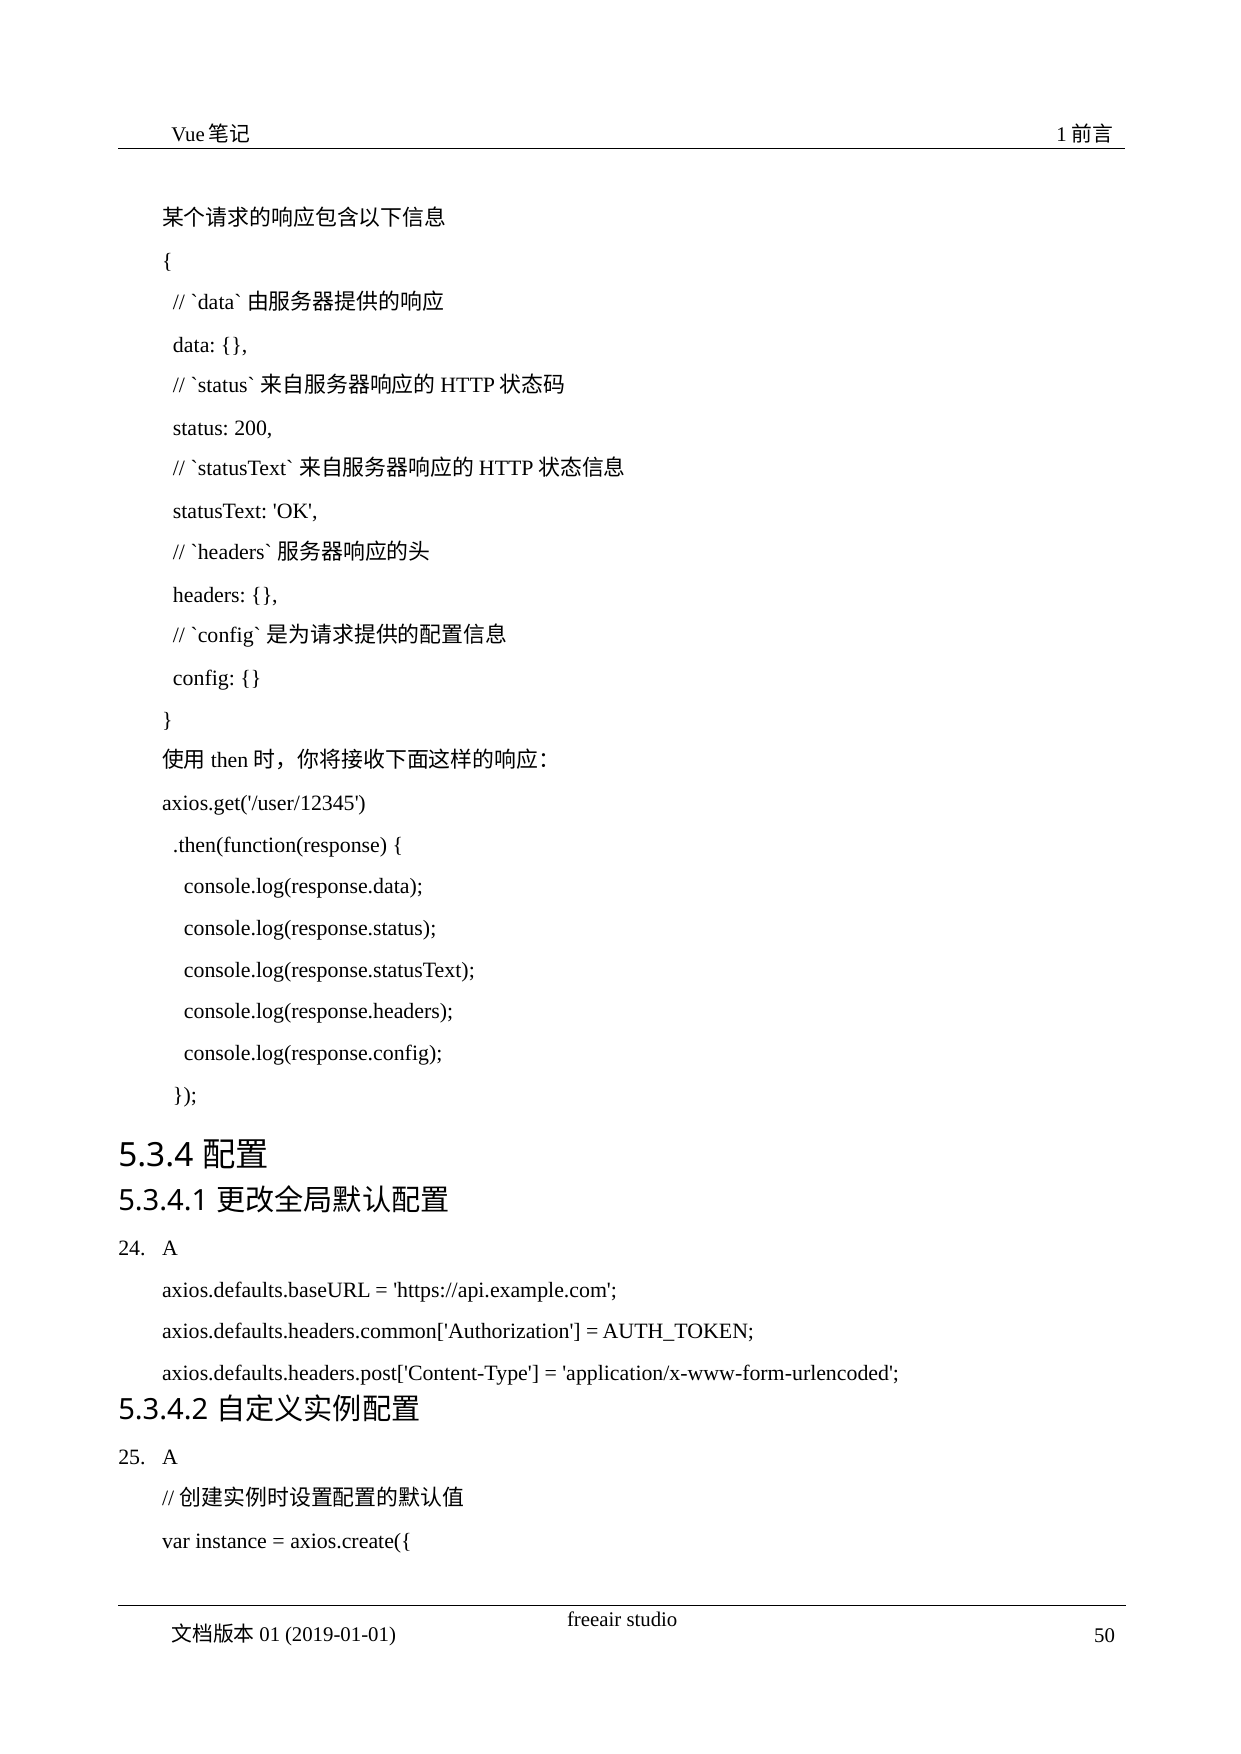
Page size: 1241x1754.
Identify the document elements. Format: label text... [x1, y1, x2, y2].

subtitle 自定义实例配置 [118, 1385, 1122, 1428]
list { [162, 232, 1122, 274]
list // `config` 是为请求提供的配置信息 [162, 607, 1122, 649]
list axios.get('/user/12345') [162, 774, 1122, 815]
list axios.defaults.baseURL = 'https://api.example.com'; [162, 1260, 1122, 1302]
list axios.defaults.headers.common['Authorization'] = AUTH_TOKEN; [162, 1302, 1122, 1344]
list console.log(response.headers); [162, 982, 1122, 1024]
list console.log(response.status); [162, 899, 1122, 940]
list status: 200, [162, 399, 1122, 440]
list console.log(response.statusText); [162, 940, 1122, 982]
list // `status` 来自服务器响应的 HTTP 状态码 [162, 357, 1122, 399]
list 某个请求的响应包含以下信息 [162, 190, 1122, 232]
list }); [162, 1065, 1122, 1107]
list // `headers` 服务器响应的头 [162, 524, 1122, 565]
list } [162, 690, 1122, 732]
list // 创建实例时设置配置的默认值 [162, 1469, 1122, 1511]
list var instance = axios.create({ [162, 1511, 1122, 1553]
subtitle 更改全局默认配置 [118, 1176, 1122, 1219]
list data: {}, [162, 315, 1122, 357]
list axios.defaults.headers.post['Content-Type'] = 'application/x-www-form-urlencoded'; [162, 1344, 1122, 1385]
list .then(function(response) { [162, 815, 1122, 857]
list A [118, 1428, 1122, 1469]
list statusText: 'OK', [162, 482, 1122, 524]
list console.log(response.config); [162, 1024, 1122, 1065]
list 使用 then 时，你将接收下面这样的响应： [162, 732, 1122, 774]
list // `data` 由服务器提供的响应 [162, 274, 1122, 315]
list config: {} [162, 649, 1122, 690]
list A [118, 1219, 1122, 1260]
subtitle 配置 [118, 1128, 1122, 1176]
list // `statusText` 来自服务器响应的 HTTP 状态信息 [162, 440, 1122, 482]
list console.log(response.data); [162, 857, 1122, 899]
list headers: {}, [162, 565, 1122, 607]
